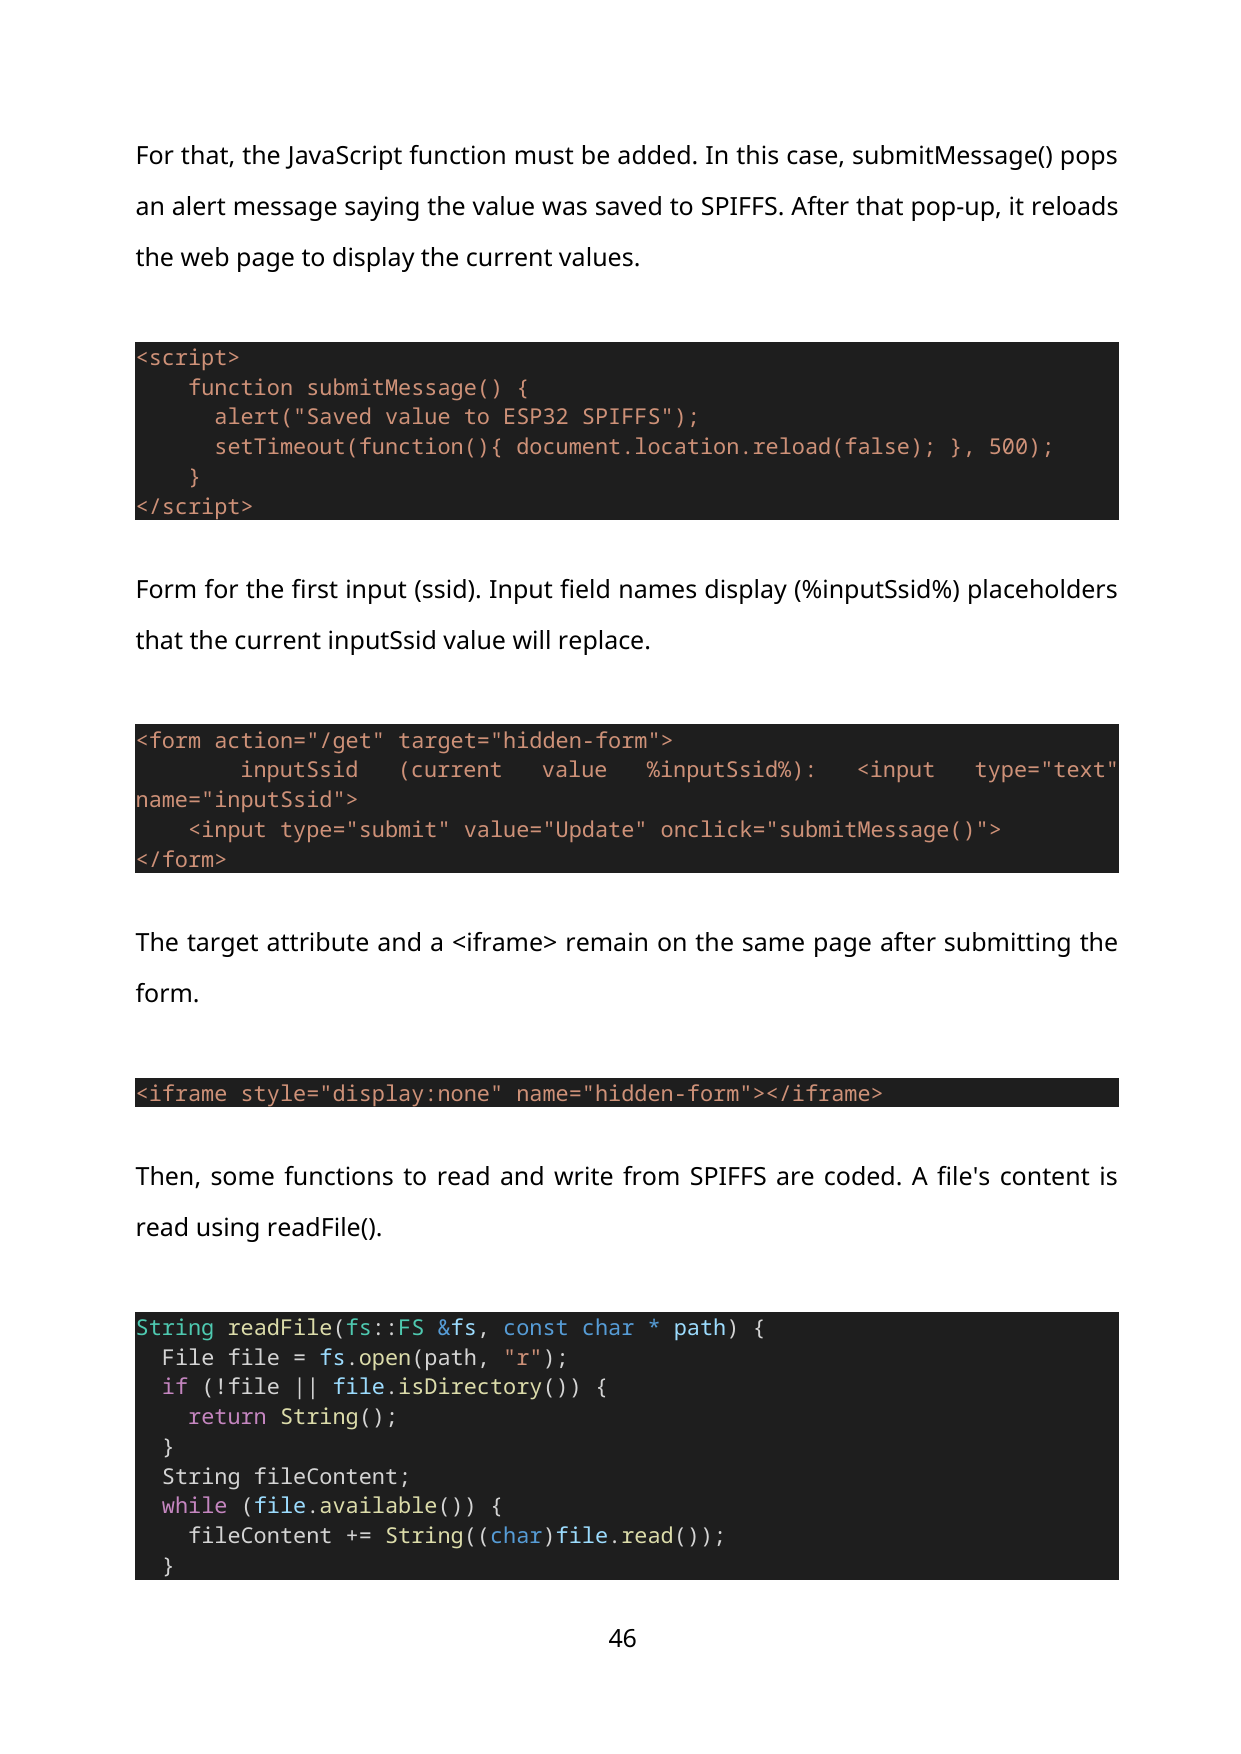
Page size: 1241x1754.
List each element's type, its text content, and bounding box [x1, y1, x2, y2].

text } [135, 1431, 1119, 1461]
text <iframe style="display:none" name="hidden-form"></iframe> [135, 1078, 1119, 1107]
text </script> [135, 491, 1119, 520]
text setTimeout(function(){ document.location.reload(false); }, 500); [135, 431, 1119, 461]
text alert("Saved value to ESP32 SPIFFS"); [135, 401, 1119, 431]
text <input type="submit" value="Update" onclick="submitMessage()"> [135, 814, 1119, 844]
text String fileContent; [135, 1461, 1119, 1490]
text fileContent += String((char)file.read()); [135, 1520, 1119, 1550]
text Form for the first input (ssid). Input field names display (%inputSsid%) placeholders that the current inputSsid value will replace. [135, 571, 1119, 657]
text inputSsid (current value %inputSsid%): <input type="text" name="inputSsid"> [135, 754, 1119, 814]
text function submitMessage() { [135, 371, 1119, 401]
text <script> [135, 342, 1119, 371]
text Then, some functions to read and write from SPIFFS are coded. A file's content is read using readFile(). [135, 1158, 1119, 1244]
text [135, 137, 1119, 274]
text String readFile(fs::FS &fs, const char * path) { [135, 1312, 1119, 1341]
text <form action="/get" target="hidden-form"> [135, 724, 1119, 754]
text if (!file || file.isDirectory()) { [135, 1371, 1119, 1401]
text return String(); [135, 1401, 1119, 1431]
text while (file.available()) { [135, 1490, 1119, 1520]
text </form> [135, 844, 1119, 873]
text } [135, 461, 1119, 491]
text } [135, 1550, 1119, 1580]
text File file = fs.open(path, "r"); [135, 1341, 1119, 1371]
text The target attribute and a <iframe> remain on the same page after submitting the form. [135, 924, 1119, 1010]
